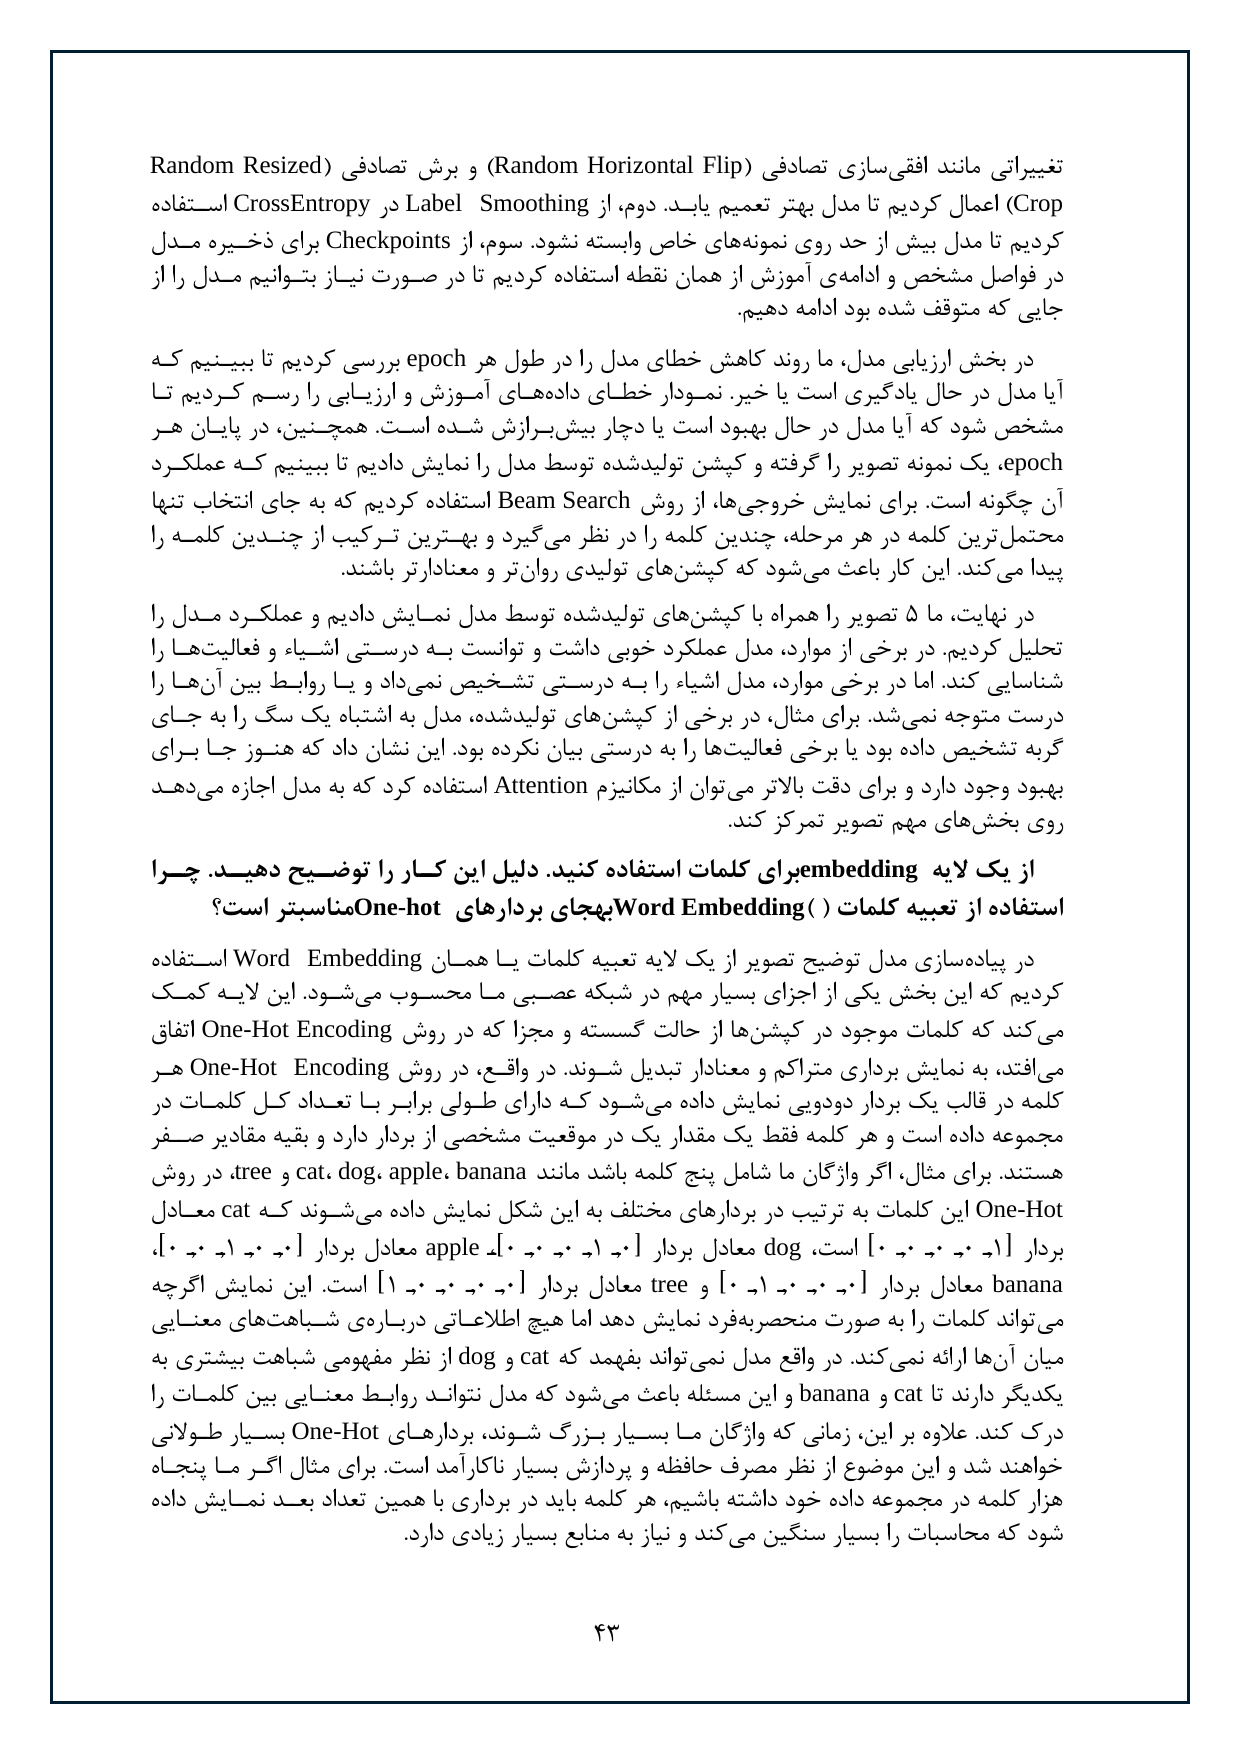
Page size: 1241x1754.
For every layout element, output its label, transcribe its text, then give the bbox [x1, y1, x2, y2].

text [150, 150, 1063, 326]
text در پیاده‌سازی مدل توضیح تصویر از یک لایه تعبیه کلمات یا همان Word Embedding استفاده کردیم که این بخش یکی از اجزای بسیار مهم در شبکه عصبی ما محسوب می‌شود. این لایه کمک می‌کند که کلمات موجود در کپشن‌ها از حالت گسسته و مجزا که در روش One-Hot Encoding اتفاق می‌افتد، به نمایش برداری متراکم و معنادار تبدیل شوند. در واقع، در روش One-Hot Encoding هر کلمه در قالب یک بردار دودویی نمایش داده می‌شود که دارای طولی برابر با تعداد کل کلمات در مجموعه داده است و هر کلمه فقط یک مقدار یک در موقعیت مشخصی از بردار دارد و بقیه مقادیر صفر هستند. برای مثال، اگر واژگان ما شامل پنج کلمه باشد مانند cat، dog، apple، banana و tree، در روش One-Hot این کلمات به ترتیب در بردارهای مختلف به این شکل نمایش داده می‌شوند که cat معادل بردار [1, 0, 0, 0, 0] است، dog معادل بردار [0, 1, 0, 0, 0]، apple معادل بردار [0, 0, 1, 0, 0]، banana معادل بردار [0, 0, 0, 1, 0] و tree معادل بردار [0, 0, 0, 0, 1] است. این نمایش اگرچه می‌تواند کلمات را به صورت منحصربه‌فرد نمایش دهد اما هیچ اطلاعاتی درباره‌ی شباهت‌های معنایی میان آن‌ها ارائه نمی‌کند. در واقع مدل نمی‌تواند بفهمد که cat و dog از نظر مفهومی شباهت بیشتری به یکدیگر دارند تا cat و banana و این مسئله باعث می‌شود که مدل نتواند روابط معنایی بین کلمات را درک کند. علاوه بر این، زمانی که واژگان ما بسیار بزرگ شوند، بردارهای One-Hot بسیار طولانی خواهند شد و این موضوع از نظر مصرف حافظه و پردازش بسیار ناکارآمد است. برای مثال اگر ما پنجاه هزار کلمه در مجموعه داده خود داشته باشیم، هر کلمه باید در برداری با همین تعداد بعد نمایش داده شود که محاسبات را بسیار سنگین می‌کند و نیاز به منابع بسیار زیادی دارد. [150, 943, 1063, 1550]
text در نهایت، ما ۵ تصویر را همراه با کپشن‌های تولیدشده توسط مدل نمایش دادیم و عملکرد مدل را تحلیل کردیم. در برخی از موارد، مدل عملکرد خوبی داشت و توانست به درستی اشیاء و فعالیت‌ها را شناسایی کند. اما در برخی موارد، مدل اشیاء را به درستی تشخیص نمی‌داد و یا روابط بین آن‌ها را درست متوجه نمی‌شد. برای مثال، در برخی از کپشن‌های تولیدشده، مدل به اشتباه یک سگ را به جای گربه تشخیص داده بود یا برخی فعالیت‌ها را به درستی بیان نکرده بود. این نشان داد که هنوز جا برای بهبود وجود دارد و برای دقت بالاتر می‌توان از مکانیزم Attention استفاده کرد که به مدل اجازه می‌دهد روی بخش‌های مهم تصویر تمرکز کند. [150, 602, 1063, 837]
text در بخش ارزیابی مدل، ما روند کاهش خطای مدل را در طول هر epoch بررسی کردیم تا ببینیم که آیا مدل در حال یادگیری است یا خیر. نمودار خطای داده‌های آموزش و ارزیابی را رسم کردیم تا مشخص شود که آیا مدل در حال بهبود است یا دچار بیش‌برازش شده است. همچنین، در پایان هر epoch، یک نمونه تصویر را گرفته و کپشن تولیدشده توسط مدل را نمایش دادیم تا ببینیم که عملکرد آن چگونه است. برای نمایش خروجی‌ها، از روش Beam Search استفاده کردیم که به جای انتخاب تنها محتمل‌ترین کلمه در هر مرحله، چندین کلمه را در نظر می‌گیرد و بهترین ترکیب از چندین کلمه را پیدا می‌کند. این کار باعث می‌شود که کپشن‌های تولیدی روان‌تر و معنادارتر باشند. [150, 343, 1063, 586]
text از یک لایه embeddingبرای کلمات استفاده کنید. دلیل این کار را توضیح دهید. چرا استفاده از تعبیه کلمات ( )Word Embeddingبهجای بردارهای One-hotمناسبتر است؟ [150, 854, 1063, 925]
